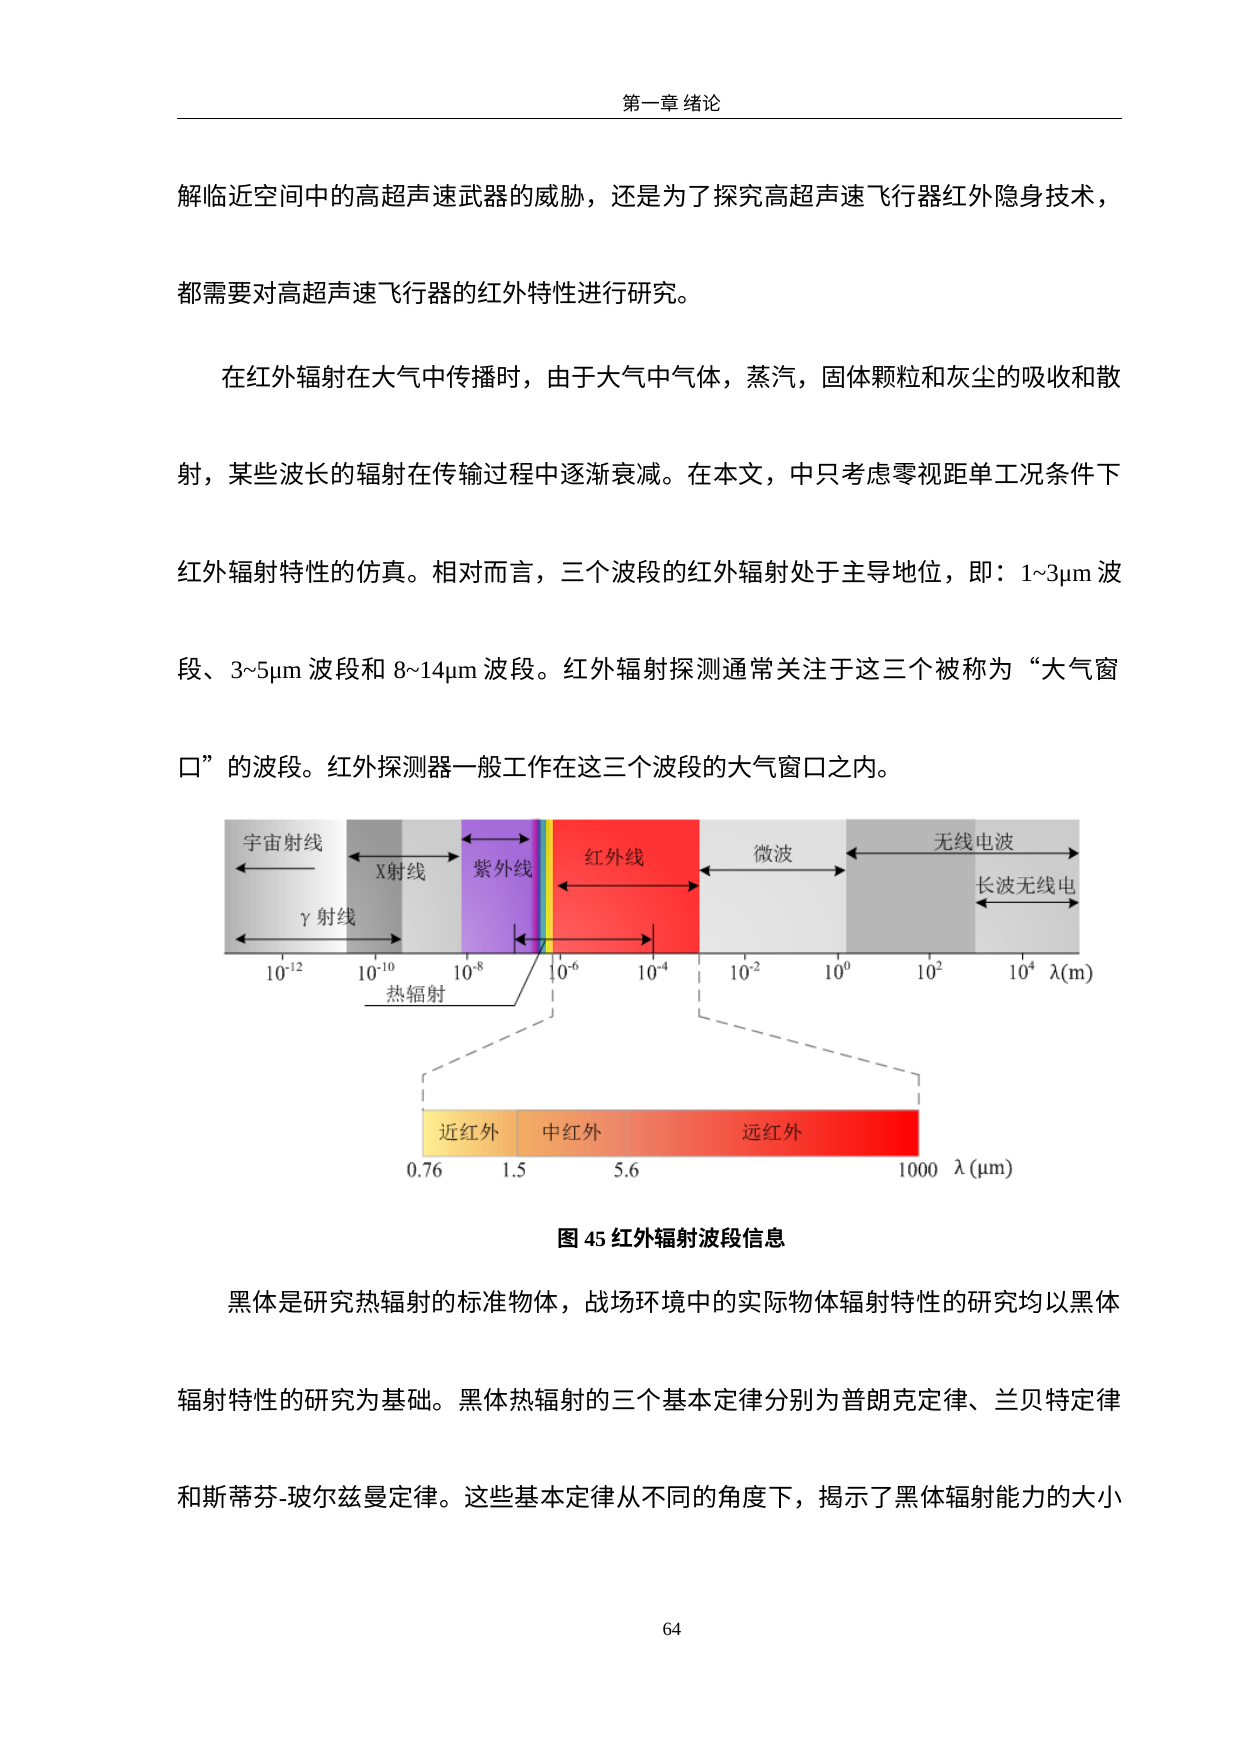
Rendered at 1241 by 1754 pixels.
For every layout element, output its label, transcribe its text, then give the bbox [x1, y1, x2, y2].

text 在红外辐射在大气中传播时，由于大气中气体，蒸汽，固体颗粒和灰尘的吸收和散射，某些波长的辐射在传输过程中逐渐衰减。在本文，中只考虑零视距单工况条件下红外辐射特性的仿真。相对而言，三个波段的红外辐射处于主导地位，即：1~3μm波段、3~5μm波段和8~14μm波段。红外辐射探测通常关注于这三个被称为“大气窗口”的波段。红外探测器一般工作在这三个波段的大气窗口之内。 [177, 343, 1122, 798]
picture [221, 815, 1095, 1187]
text 图 45 红外辐射波段信息 [177, 1220, 1122, 1253]
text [177, 162, 1122, 324]
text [177, 1268, 1122, 1528]
